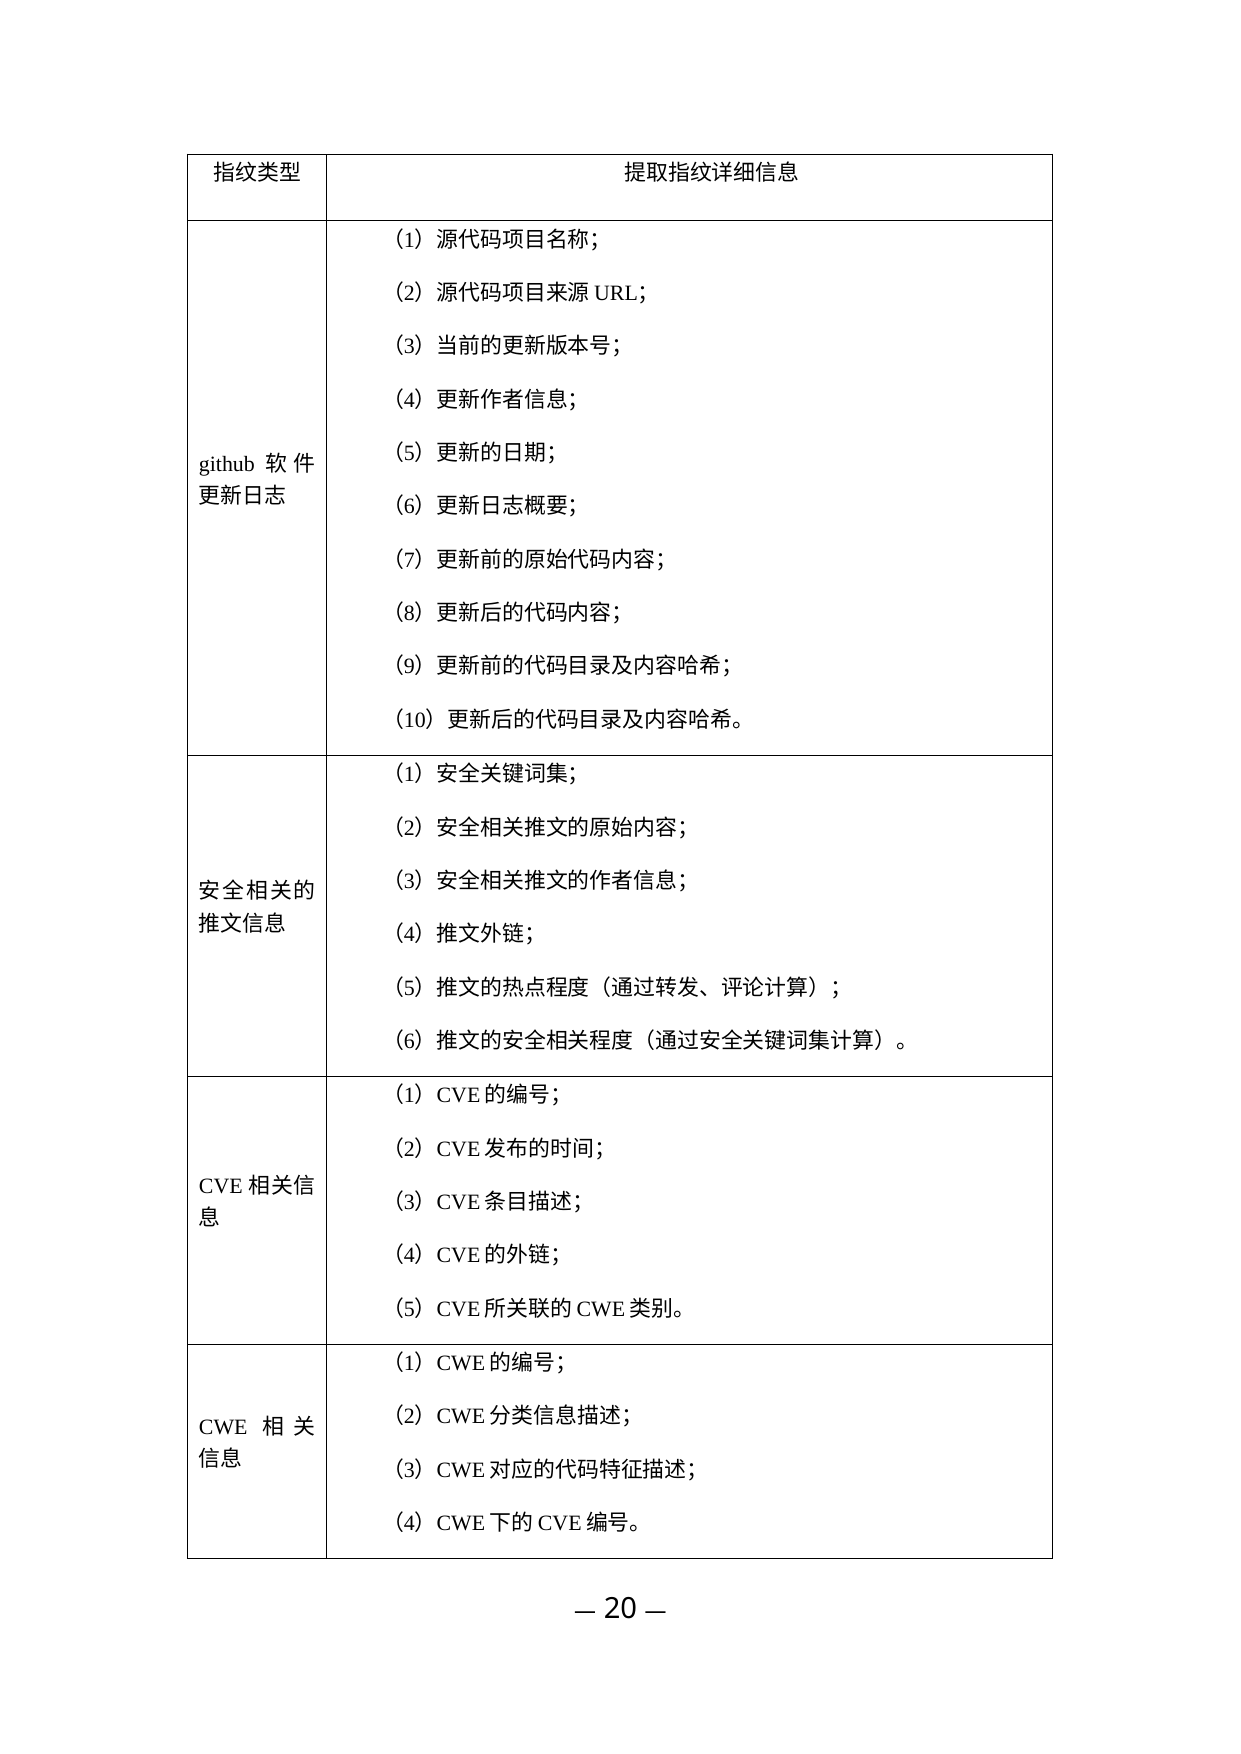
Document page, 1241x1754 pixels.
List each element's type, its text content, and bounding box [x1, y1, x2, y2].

table_cell 安全相关的推文信息 [188, 756, 326, 1076]
table_cell 安全关键词集； 安全相关推文的原始内容； 安全相关推文的作者信息； 推文外链； 推文的热点程度（通过转发、评论计算）； 推文的安全相关程度（通过安全关键词集计算）。 [327, 756, 1052, 1076]
table_header 提取指纹详细信息 [327, 155, 1052, 220]
table_cell github软件更新日志 [188, 221, 326, 755]
table_cell CWE相关信息 [188, 1345, 326, 1558]
table_cell 源代码项目名称； 源代码项目来源URL； 当前的更新版本号； 更新作者信息； 更新的日期； 更新日志概要； 更新前的原始代码内容； 更新后的代码内容； 更新前的代码目录及内容哈希； 更新后的代码目录及内容哈希。 [327, 221, 1052, 755]
table_cell CWE的编号； CWE分类信息描述； CWE对应的代码特征描述； CWE下的CVE编号。 [327, 1345, 1052, 1558]
table_cell CVE相关信息 [188, 1077, 326, 1343]
table_header 指纹类型 [188, 155, 326, 220]
table_cell CVE的编号； CVE发布的时间； CVE条目描述； CVE的外链； CVE所关联的CWE类别。 [327, 1077, 1052, 1343]
